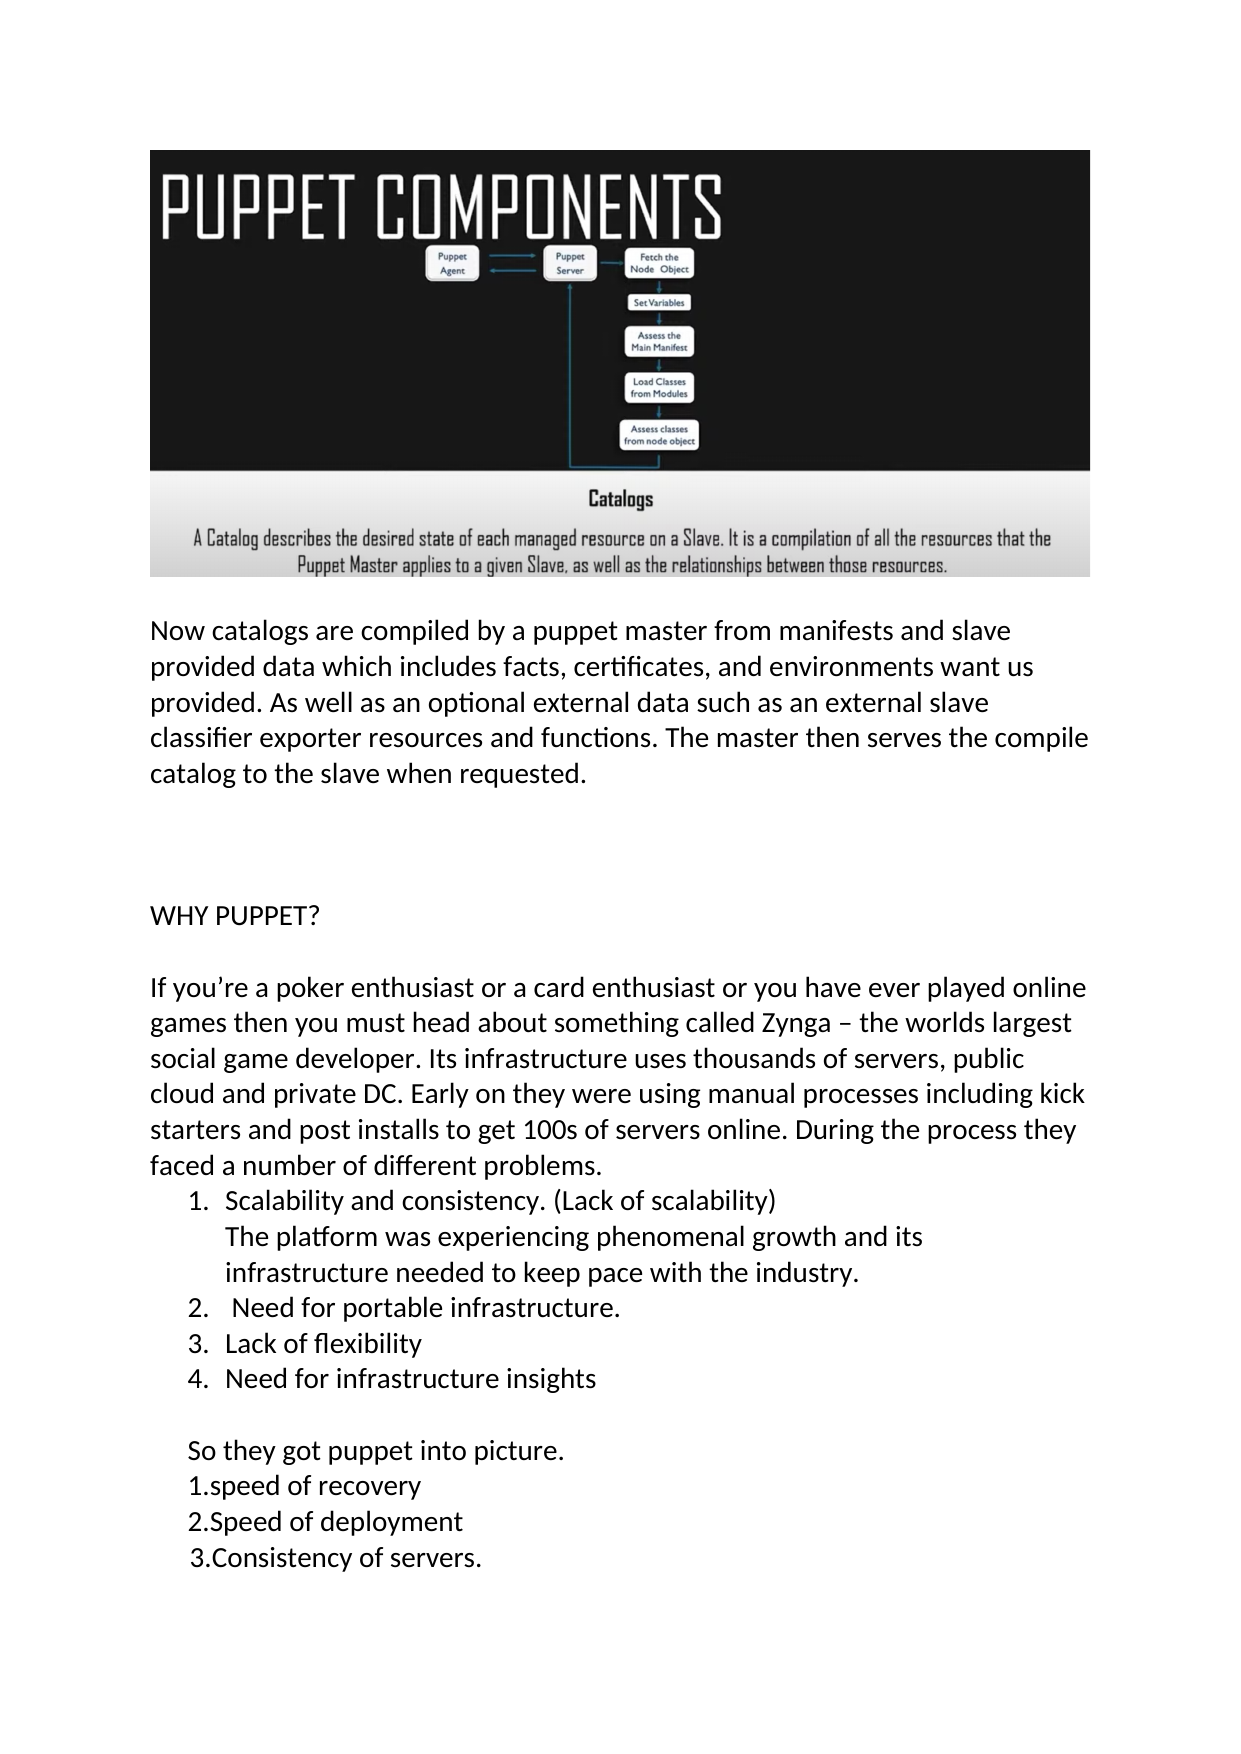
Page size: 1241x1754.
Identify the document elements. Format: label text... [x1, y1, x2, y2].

list Scalability and consistency. (Lack of scalability) [187, 1182, 1090, 1218]
text 1.speed of recovery [187, 1467, 1090, 1503]
text So they got puppet into picture. [187, 1432, 1090, 1467]
text Now catalogs are compiled by a puppet master from manifests and slave provided data which includes facts, certificates, and environments want us provided. As well as an optional external data such as an external slave classifier exporter resources and functions. The master then serves the compile catalog to the slave when requested. [150, 612, 1090, 791]
text WHY PUPPET? If you’re a poker enthusiast or a card enthusiast or you have ever played online games then you must head about something called Zynga – the worlds largest social game developer. Its infrastructure uses thousands of servers, public cloud and private DC. Early on they were using manual processes including kick starters and post installs to get 100s of servers online. During the process they faced a number of different problems. [150, 897, 1090, 1182]
picture [150, 150, 1091, 577]
text 2.Speed of deployment [187, 1503, 1090, 1539]
list Need for portable infrastructure. [187, 1289, 1090, 1325]
text The platform was experiencing phenomenal growth and its infrastructure needed to keep pace with the industry. [225, 1218, 1090, 1289]
list Need for infrastructure insights [187, 1361, 1090, 1396]
list Lack of flexibility [187, 1325, 1090, 1361]
text 3.Consistency of servers. [150, 1539, 1090, 1574]
